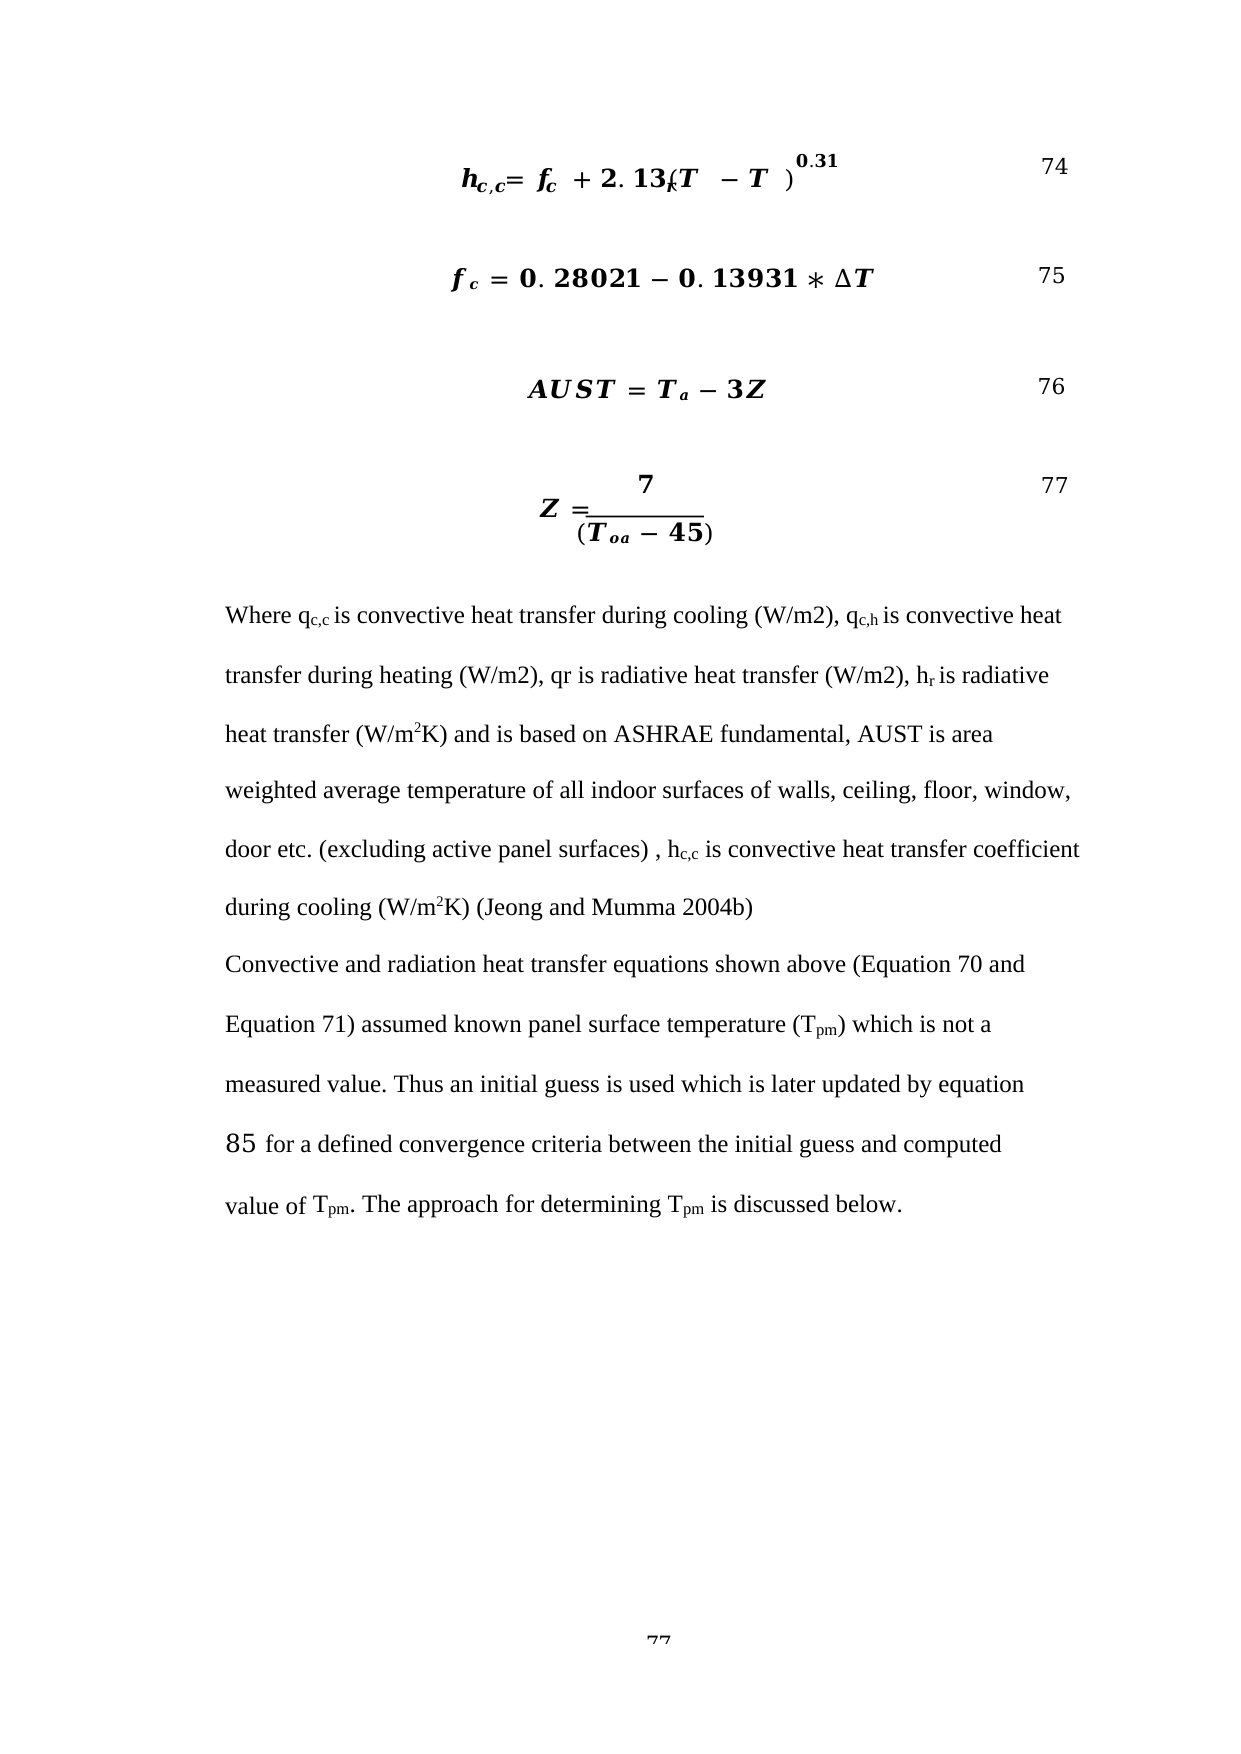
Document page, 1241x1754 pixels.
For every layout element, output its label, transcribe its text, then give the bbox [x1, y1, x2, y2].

text 𝒉 = 𝒇 + 𝟐. 𝟏𝟑(𝑻 − 𝑻 )𝟎.𝟑𝟏 74 [460, 150, 1178, 193]
text Where qc,c is convective heat transfer during cooling (W/m2), qc,h is convective heat transfer during heating (W/m2), qr is radiative heat transfer (W/m2), hr is radiative heat transfer (W/m2K) and is based on ASHRAE fundamental, AUST is area weighted average temperature of all indoor surfaces of walls, ceiling, floor, window, door etc. (excluding active panel surfaces) , hc,c is convective heat transfer coefficient during cooling (W/m2K) (Jeong and Mumma 2004b) [225, 600, 1080, 921]
text Convective and radiation heat transfer equations shown above (Equation 70 and Equation 71) assumed known panel surface temperature (Tpm) which is not a measured value. Thus an initial guess is used which is later updated by equation 85 for a defined convergence criteria between the initial guess and computed value of Tpm. The approach for determining Tpm is discussed below. [225, 949, 1060, 1220]
text 𝑨𝑼𝑺𝑻 = 𝑻𝒂 − 𝟑𝒁 76 [175, 373, 1065, 403]
text 𝒁 = 𝟕 77 [537, 479, 1178, 523]
text (𝑻𝒐𝒂 − 𝟒𝟓) [206, 523, 1084, 546]
text 𝒇𝒄 = 𝟎. 𝟐𝟖𝟎𝟐𝟏 − 𝟎. 𝟏𝟑𝟗𝟑𝟏 ∗ ∆𝑻 75 [175, 262, 1065, 293]
